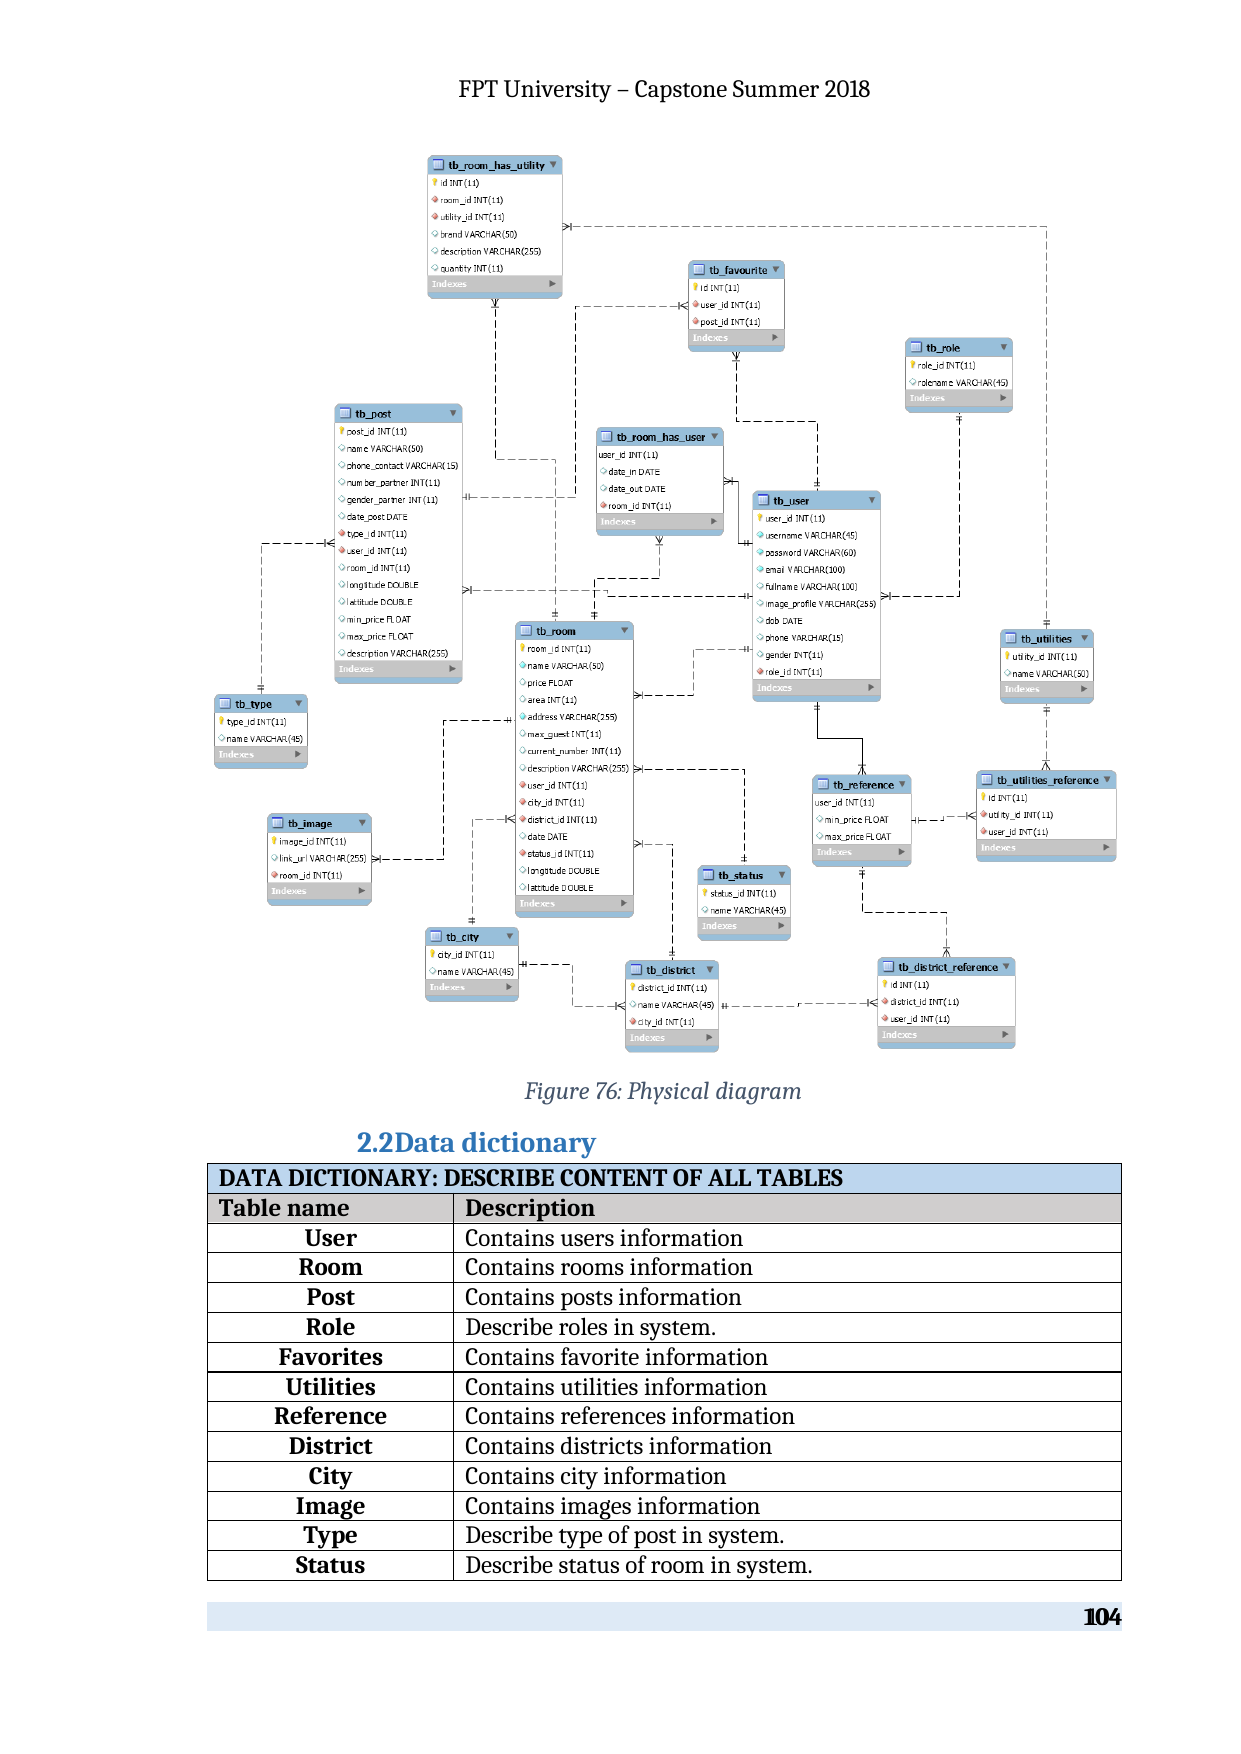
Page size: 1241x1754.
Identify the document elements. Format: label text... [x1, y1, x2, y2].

table_cell Contains favorite information [454, 1343, 1121, 1371]
table_cell Describe status of room in system. [454, 1551, 1121, 1580]
table_cell Contains images information [454, 1492, 1121, 1520]
subtitle Data dictionary [357, 1127, 1122, 1160]
table_cell Role [208, 1313, 453, 1342]
table_cell Contains districts information [454, 1432, 1121, 1461]
table_cell Image [208, 1492, 453, 1520]
table_cell Table name [208, 1194, 453, 1222]
table_cell User [208, 1224, 453, 1252]
table_cell Contains city information [454, 1462, 1121, 1491]
table_cell Contains posts information [454, 1283, 1121, 1312]
table_cell Post [208, 1283, 453, 1312]
table_cell Type [208, 1521, 453, 1550]
picture [206, 147, 1123, 1059]
table_cell District [208, 1432, 453, 1461]
table_cell Describe type of post in system. [454, 1521, 1121, 1550]
table_cell Room [208, 1253, 453, 1282]
table_cell Description [454, 1194, 1121, 1222]
table_cell Reference [208, 1402, 453, 1431]
table_cell Utilities [208, 1373, 453, 1401]
table_cell City [208, 1462, 453, 1491]
table_header DATA DICTIONARY: DESCRIBE CONTENT OF ALL TABLES [208, 1164, 1121, 1193]
table_cell Contains utilities information [454, 1373, 1121, 1401]
table_cell Contains users information [454, 1224, 1121, 1252]
table_cell Contains references information [454, 1402, 1121, 1431]
table_cell Favorites [208, 1343, 453, 1371]
table_cell Status [208, 1551, 453, 1580]
text Figure 76: Physical diagram [207, 1077, 1122, 1106]
table_cell Describe roles in system. [454, 1313, 1121, 1342]
table_cell Contains rooms information [454, 1253, 1121, 1282]
